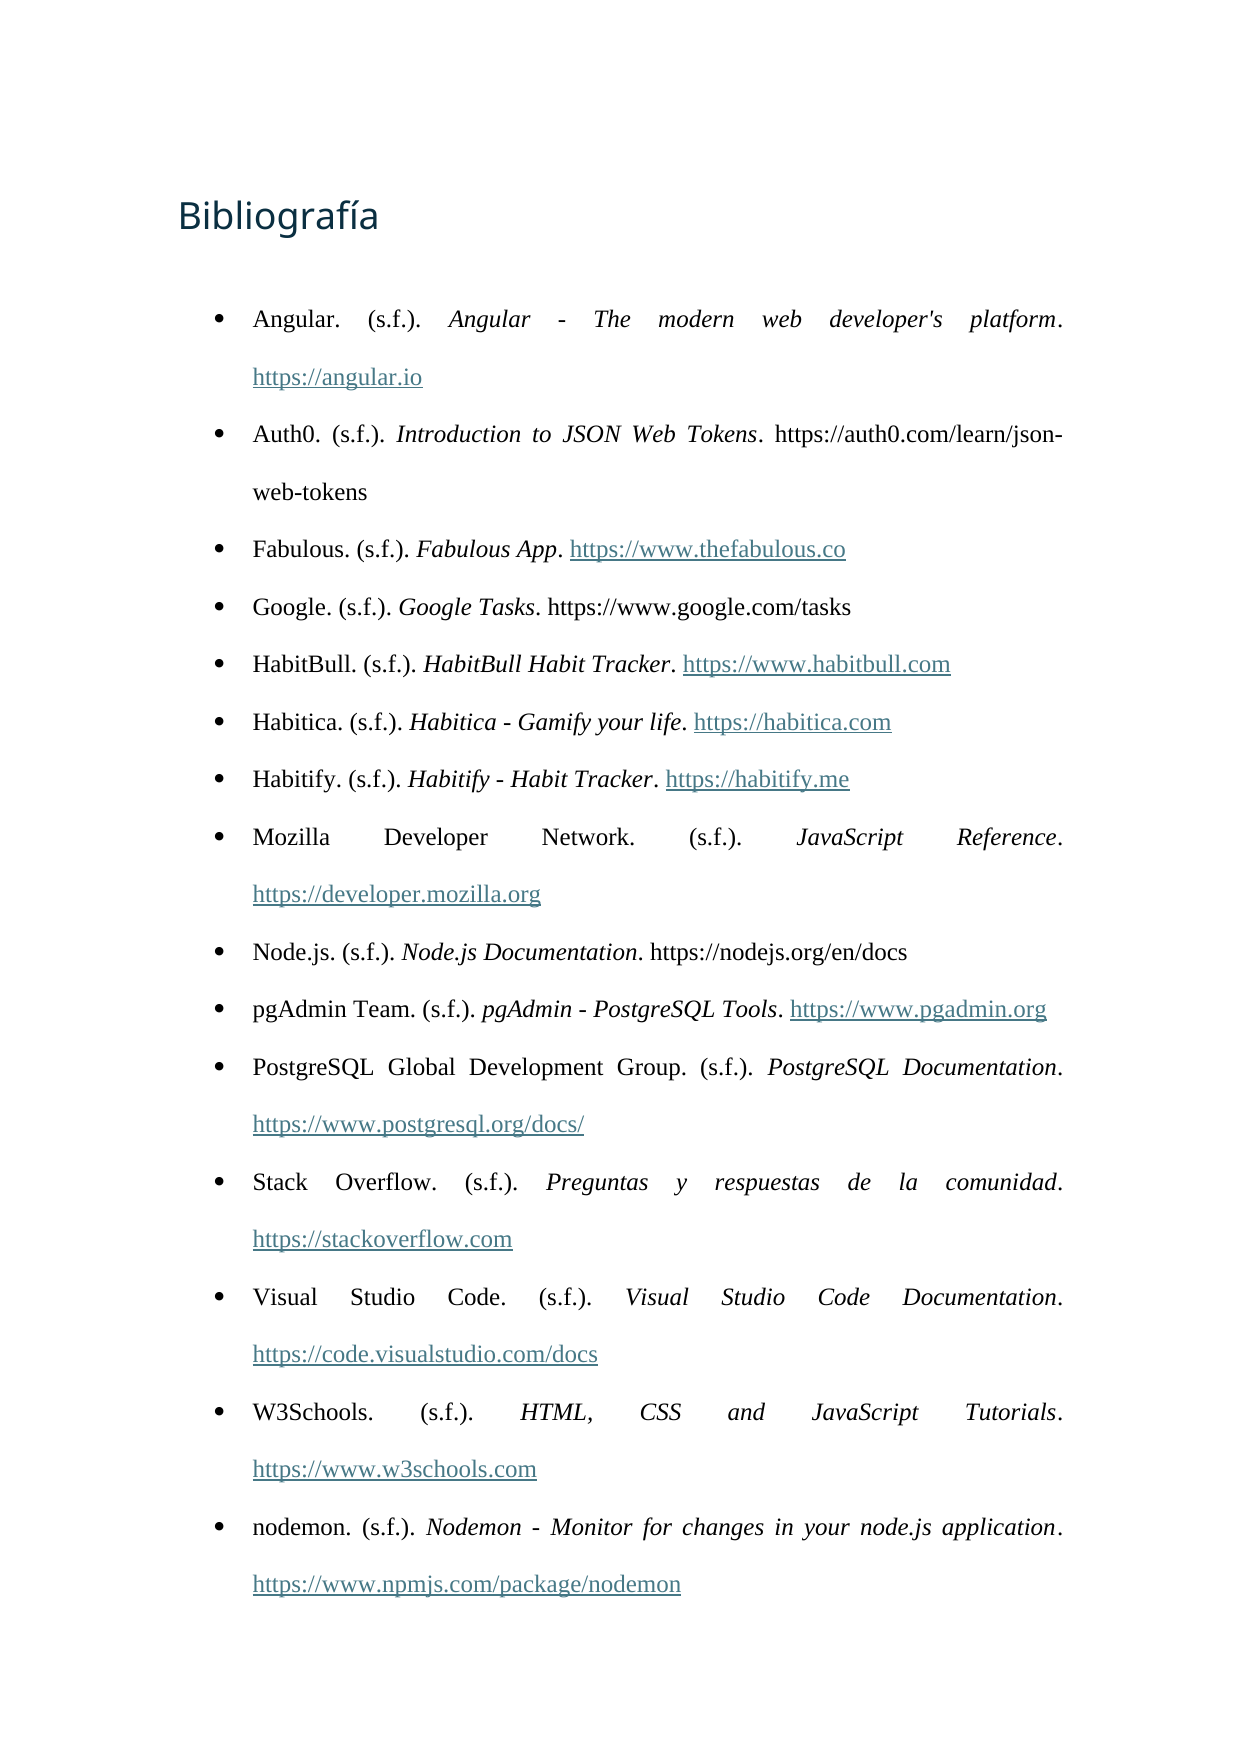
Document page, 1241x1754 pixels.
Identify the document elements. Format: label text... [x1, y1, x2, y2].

list HabitBull. (s.f.). HabitBull Habit Tracker. https://www.habitbull.com [215, 649, 1063, 678]
list Auth0. (s.f.). Introduction to JSON Web Tokens. https://auth0.com/learn/json-web-tokens [215, 419, 1063, 506]
list Habitify. (s.f.). Habitify - Habit Tracker. https://habitify.me [215, 764, 1063, 793]
list nodemon. (s.f.). Nodemon - Monitor for changes in your node.js application. https://www.npmjs.com/package/nodemon [215, 1512, 1063, 1598]
list Mozilla Developer Network. (s.f.). JavaScript Reference. https://developer.mozilla.org [215, 822, 1063, 908]
list Stack Overflow. (s.f.). Preguntas y respuestas de la comunidad. https://stackoverflow.com [215, 1167, 1063, 1253]
list Node.js. (s.f.). Node.js Documentation. https://nodejs.org/en/docs [215, 937, 1063, 966]
list Habitica. (s.f.). Habitica - Gamify your life. https://habitica.com [215, 707, 1063, 736]
list Google. (s.f.). Google Tasks. https://www.google.com/tasks [215, 592, 1063, 621]
list W3Schools. (s.f.). HTML, CSS and JavaScript Tutorials. https://www.w3schools.com [215, 1397, 1063, 1483]
list pgAdmin Team. (s.f.). pgAdmin - PostgreSQL Tools. https://www.pgadmin.org [215, 994, 1063, 1023]
list PostgreSQL Global Development Group. (s.f.). PostgreSQL Documentation. https://www.postgresql.org/docs/ [215, 1052, 1063, 1138]
list Fabulous. (s.f.). Fabulous App. https://www.thefabulous.co [215, 534, 1063, 563]
list Angular. (s.f.). Angular - The modern web developer's platform. https://angular.io [215, 304, 1063, 391]
list Visual Studio Code. (s.f.). Visual Studio Code Documentation. https://code.visualstudio.com/docs [215, 1282, 1063, 1368]
